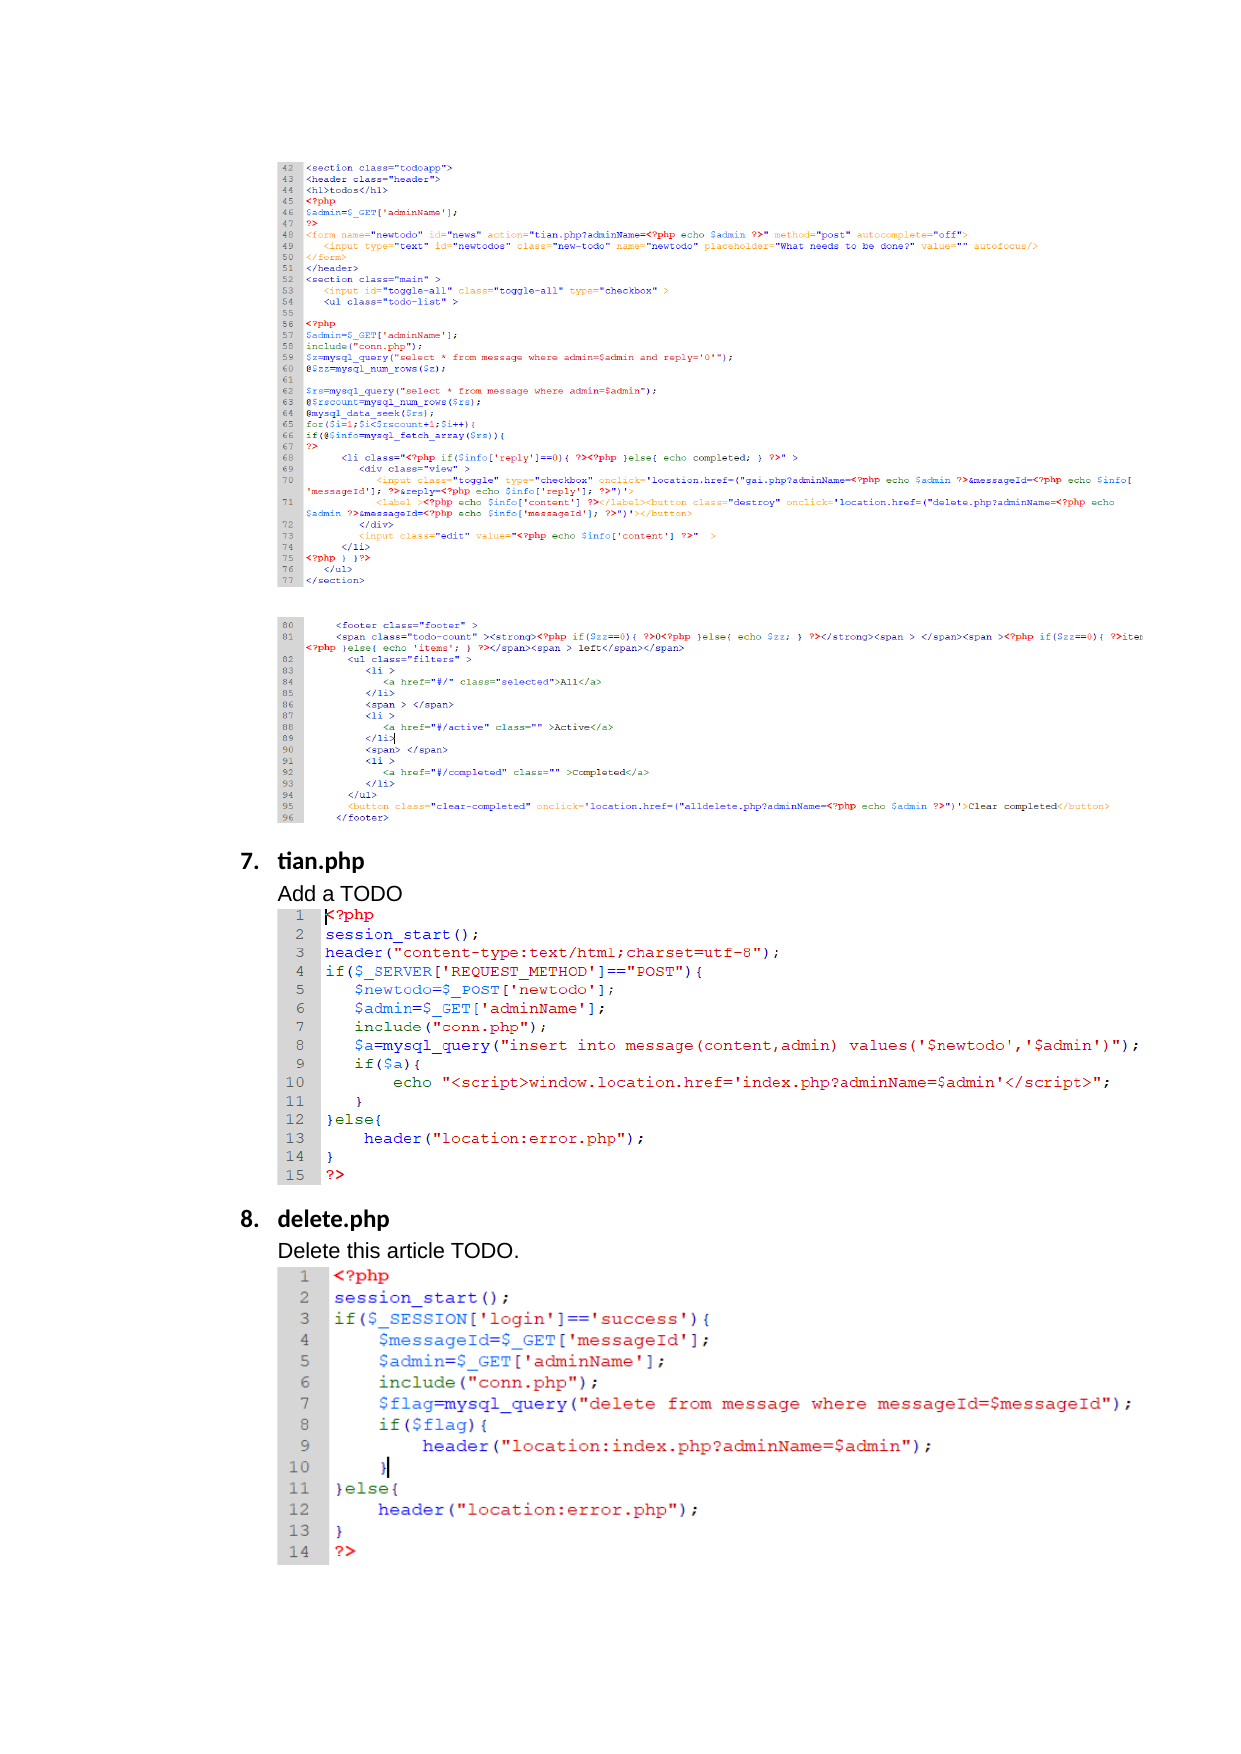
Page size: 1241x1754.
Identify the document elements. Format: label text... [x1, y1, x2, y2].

list tian.php [240, 844, 1053, 877]
picture [277, 909, 1143, 1185]
picture [277, 162, 1143, 587]
picture [277, 1267, 1143, 1565]
list delete.php [240, 1202, 1053, 1234]
list Delete this article TODO. [277, 1234, 1053, 1267]
list Add a TODO [277, 877, 1053, 909]
picture [277, 617, 1143, 823]
